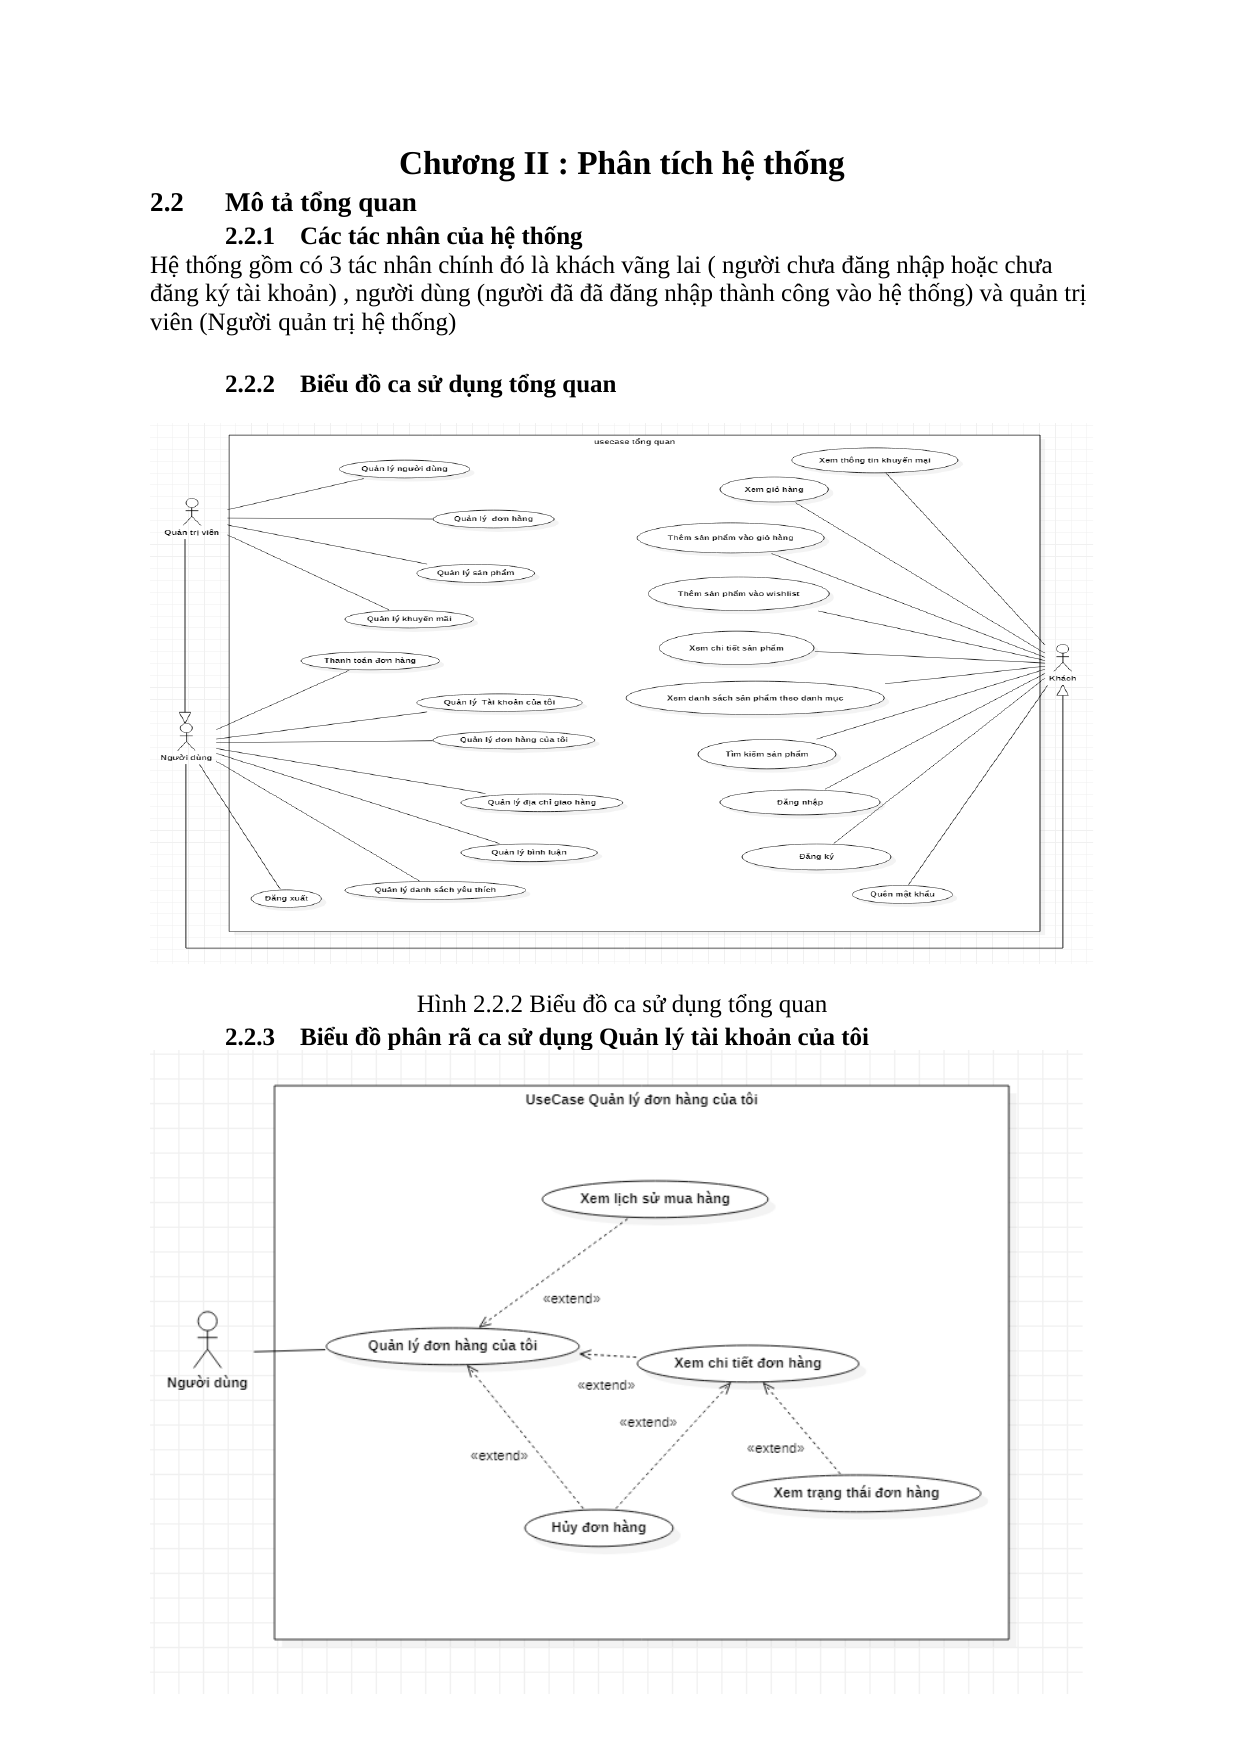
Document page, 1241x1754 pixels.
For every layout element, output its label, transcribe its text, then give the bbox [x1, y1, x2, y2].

picture [150, 423, 1094, 964]
subtitle 2.2.3 Biểu đồ phân rã ca sử dụng Quản lý tài khoản của tôi [150, 1022, 1094, 1050]
text Hình 2.2.2 Biểu đồ ca sử dụng tổng quan [150, 989, 1094, 1017]
subtitle 2.2.1 Các tác nhân của hệ thống [225, 221, 1094, 250]
subtitle Chương II : Phân tích hệ thống [150, 143, 1094, 182]
subtitle 2.2.2 Biểu đồ ca sử dụng tổng quan [225, 369, 1094, 398]
subtitle 2.2 Mô tả tổng quan [150, 186, 1094, 217]
text Hệ thống gồm có 3 tác nhân chính đó là khách vãng lai ( người chưa đăng nhập hoặc chưa đăng ký tài khoản) , người dùng (người đã đã đăng nhập thành công vào hệ thống) và quản trị viên (Người quản trị hệ thống) [150, 250, 1094, 336]
picture [150, 1050, 1083, 1694]
